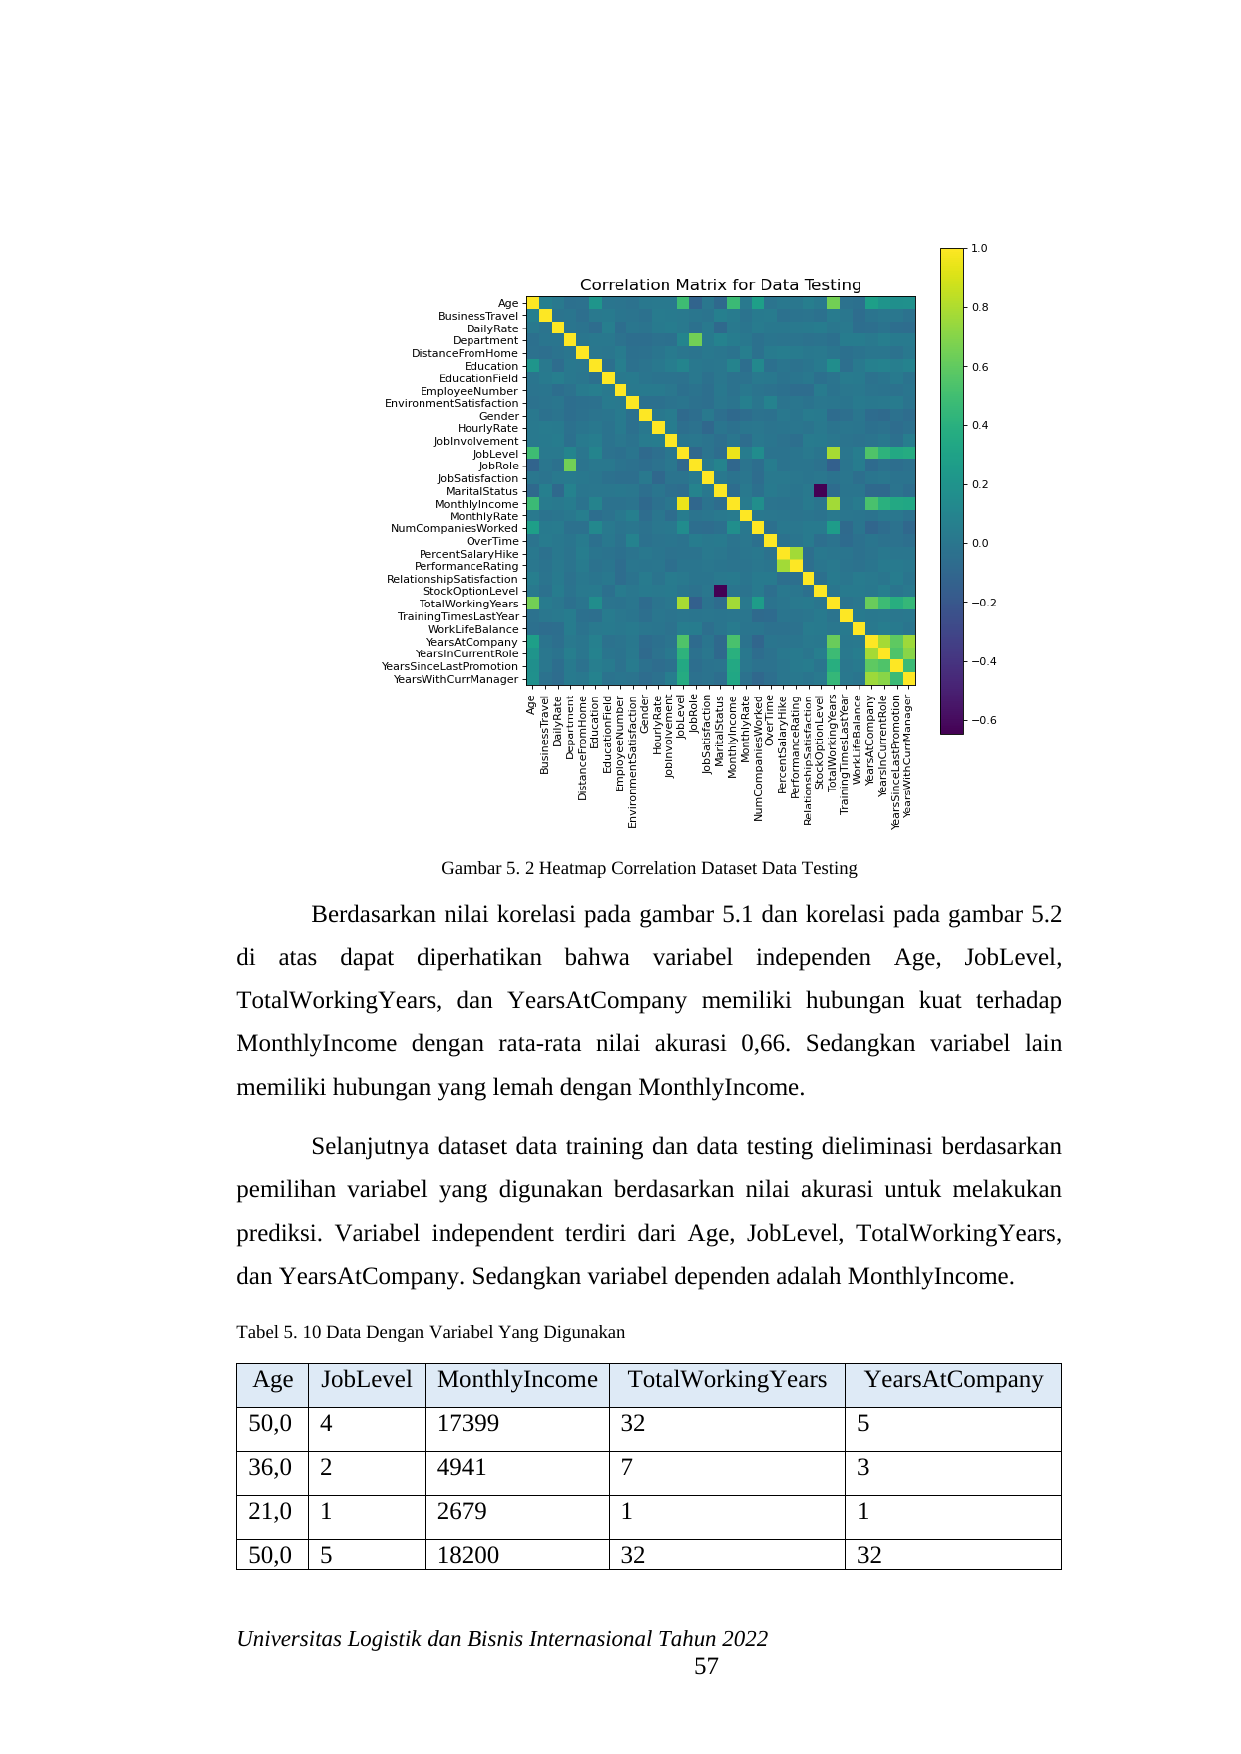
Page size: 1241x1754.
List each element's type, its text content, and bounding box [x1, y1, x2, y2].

table_header YearsAtCompany [846, 1364, 1061, 1407]
text Tabel 5. 10 Data Dengan Variabel Yang Digunakan [236, 1321, 1063, 1342]
table_cell 1 [610, 1496, 845, 1539]
table_cell 2679 [426, 1496, 609, 1539]
table_cell 32 [610, 1408, 845, 1451]
table_cell 4941 [426, 1452, 609, 1495]
table_header TotalWorkingYears [610, 1364, 845, 1407]
table_cell 7 [610, 1452, 845, 1495]
table_cell 50,0 [237, 1408, 308, 1451]
picture [374, 236, 1005, 836]
table_cell 5 [309, 1540, 425, 1569]
table_cell 1 [309, 1496, 425, 1539]
table_cell 4 [309, 1408, 425, 1451]
table_cell 21,0 [237, 1496, 308, 1539]
table_cell 1 [846, 1496, 1061, 1539]
table_cell 36,0 [237, 1452, 308, 1495]
table_cell 18200 [426, 1540, 609, 1569]
table_cell 3 [846, 1452, 1061, 1495]
table_header JobLevel [309, 1364, 425, 1407]
table_cell 32 [610, 1540, 845, 1569]
text Berdasarkan nilai korelasi pada gambar 5.1 dan korelasi pada gambar 5.2 di atas dapat diperhatikan bahwa variabel independen Age, JobLevel, TotalWorkingYears, dan YearsAtCompany memiliki hubungan kuat terhadap MonthlyIncome dengan rata-rata nilai akurasi 0,66. Sedangkan variabel lain memiliki hubungan yang lemah dengan MonthlyIncome. [236, 899, 1063, 1100]
table_cell 32 [846, 1540, 1061, 1569]
table_cell 50,0 [237, 1540, 308, 1569]
table_header Age [237, 1364, 308, 1407]
table_cell 5 [846, 1408, 1061, 1451]
table_header MonthlyIncome [426, 1364, 609, 1407]
table_cell 2 [309, 1452, 425, 1495]
table_cell 17399 [426, 1408, 609, 1451]
text Gambar 5. 2 Heatmap Correlation Dataset Data Testing [236, 857, 1063, 878]
text Selanjutnya dataset data training dan data testing dieliminasi berdasarkan pemilihan variabel yang digunakan berdasarkan nilai akurasi untuk melakukan prediksi. Variabel independent terdiri dari Age, JobLevel, TotalWorkingYears, dan YearsAtCompany. Sedangkan variabel dependen adalah MonthlyIncome. [236, 1131, 1063, 1289]
